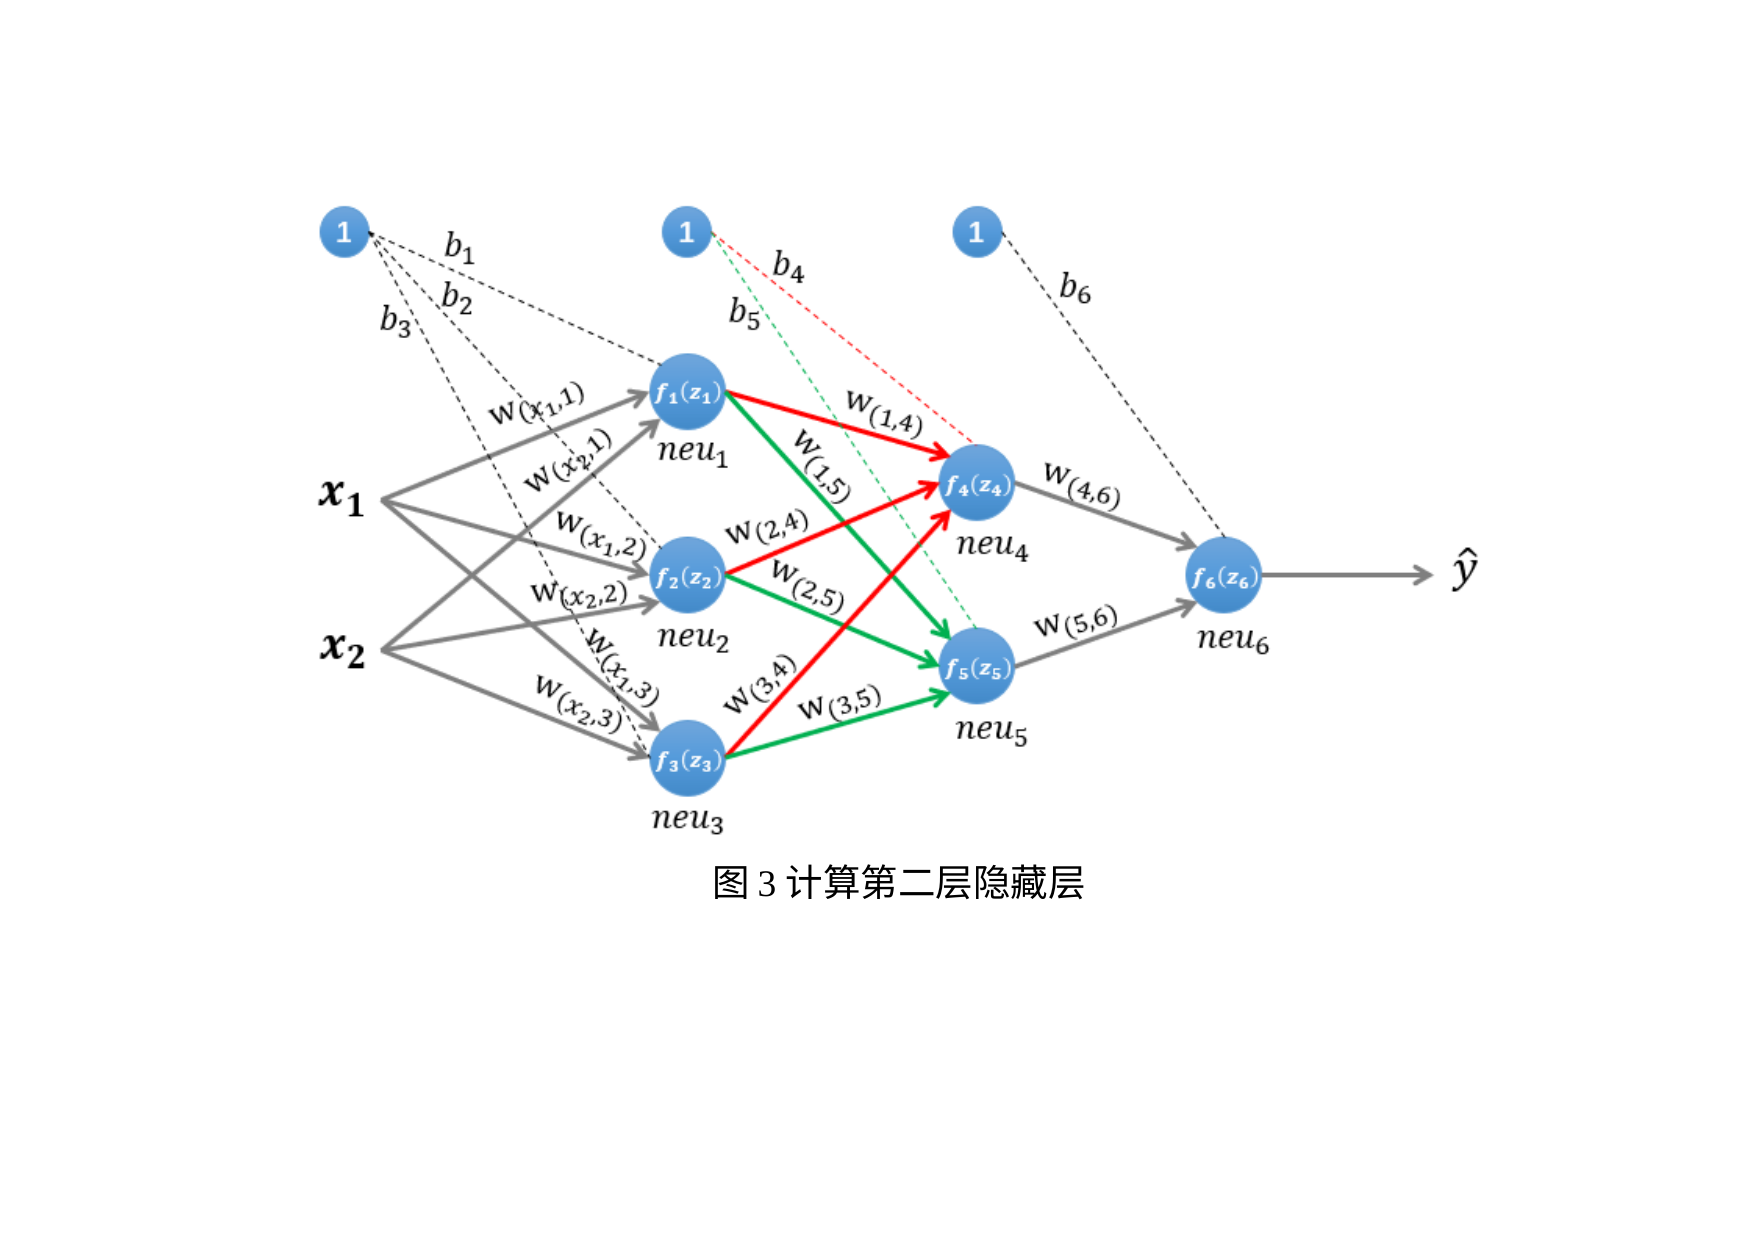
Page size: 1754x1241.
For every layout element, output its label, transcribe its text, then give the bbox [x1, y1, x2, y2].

text 图3 计算第二层隐藏层 [150, 848, 1604, 913]
picture [309, 197, 1489, 844]
